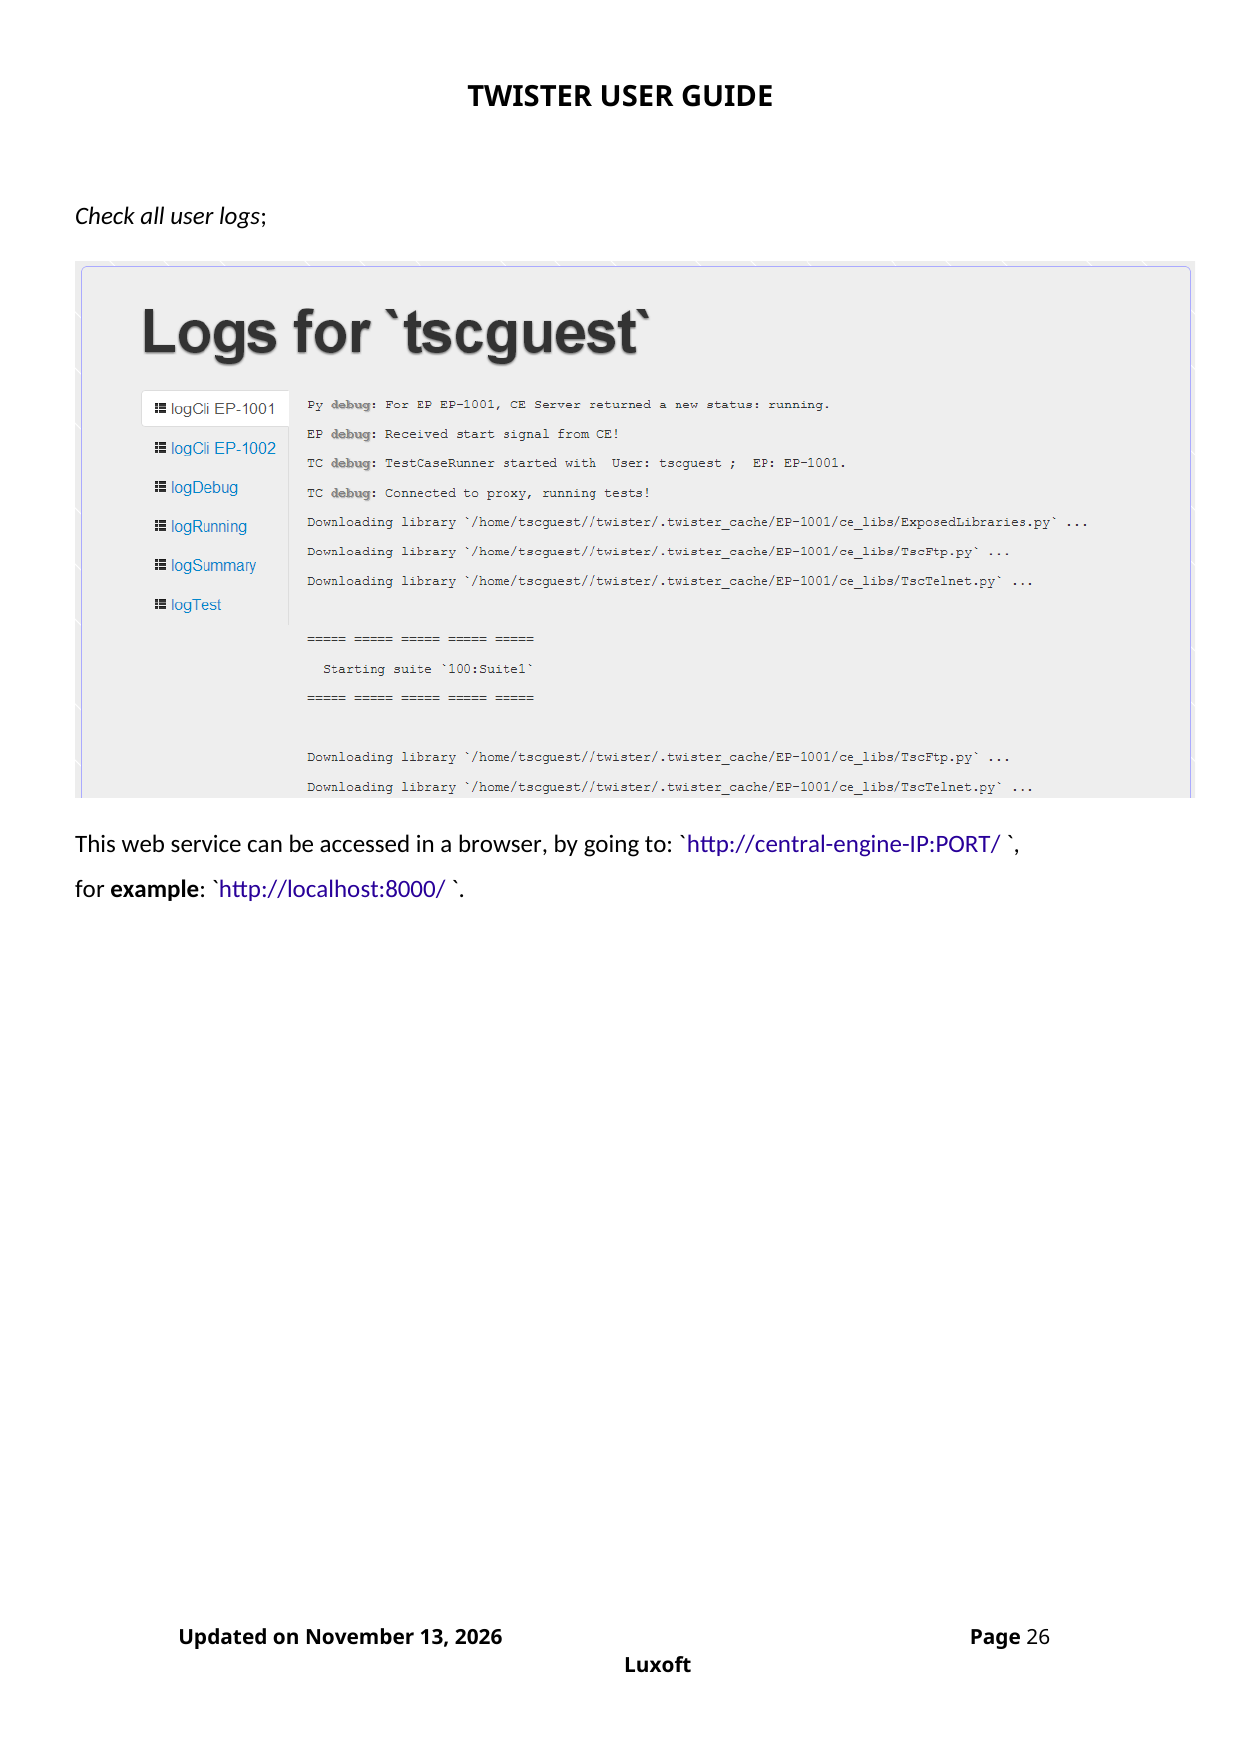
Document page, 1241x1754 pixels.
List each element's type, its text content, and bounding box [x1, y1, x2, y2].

text for example: `http://localhost:8000/ `. [75, 873, 1165, 904]
picture [75, 261, 1196, 798]
text Check all user logs; [75, 200, 1165, 231]
text This web service can be accessed in a browser, by going to: `http://central-engine-IP:PORT/ `, [75, 828, 1165, 858]
